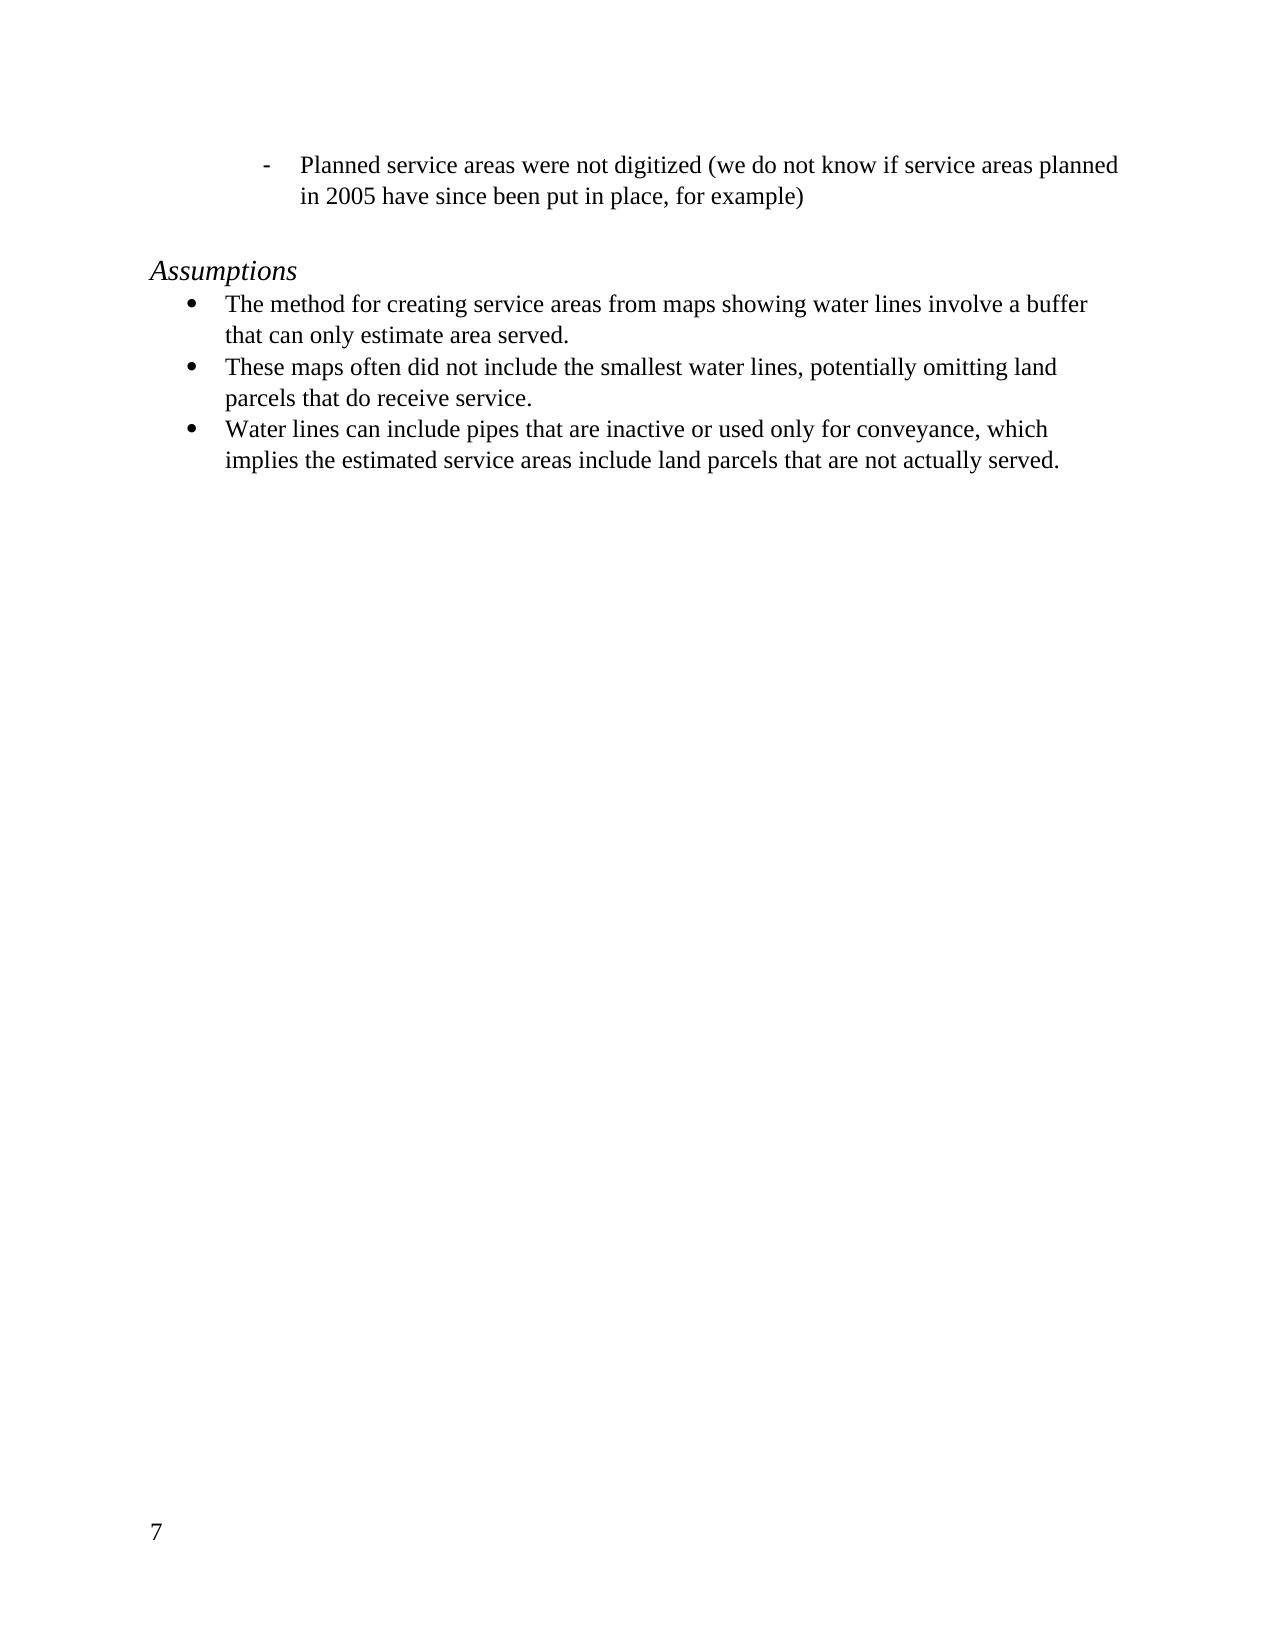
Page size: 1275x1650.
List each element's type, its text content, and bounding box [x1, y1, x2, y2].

list Water lines can include pipes that are inactive or used only for conveyance, which implies the estimated service areas include land parcels that are not actually served. [187, 414, 1125, 473]
subtitle Assumptions [150, 253, 1125, 287]
list These maps often did not include the smallest water lines, potentially omitting land parcels that do receive service. [187, 352, 1125, 411]
list The method for creating service areas from maps showing water lines involve a buffer that can only estimate area served. [187, 289, 1125, 349]
list Planned service areas were not digitized (we do not know if service areas planned in 2005 have since been put in place, for example) [262, 150, 1125, 210]
